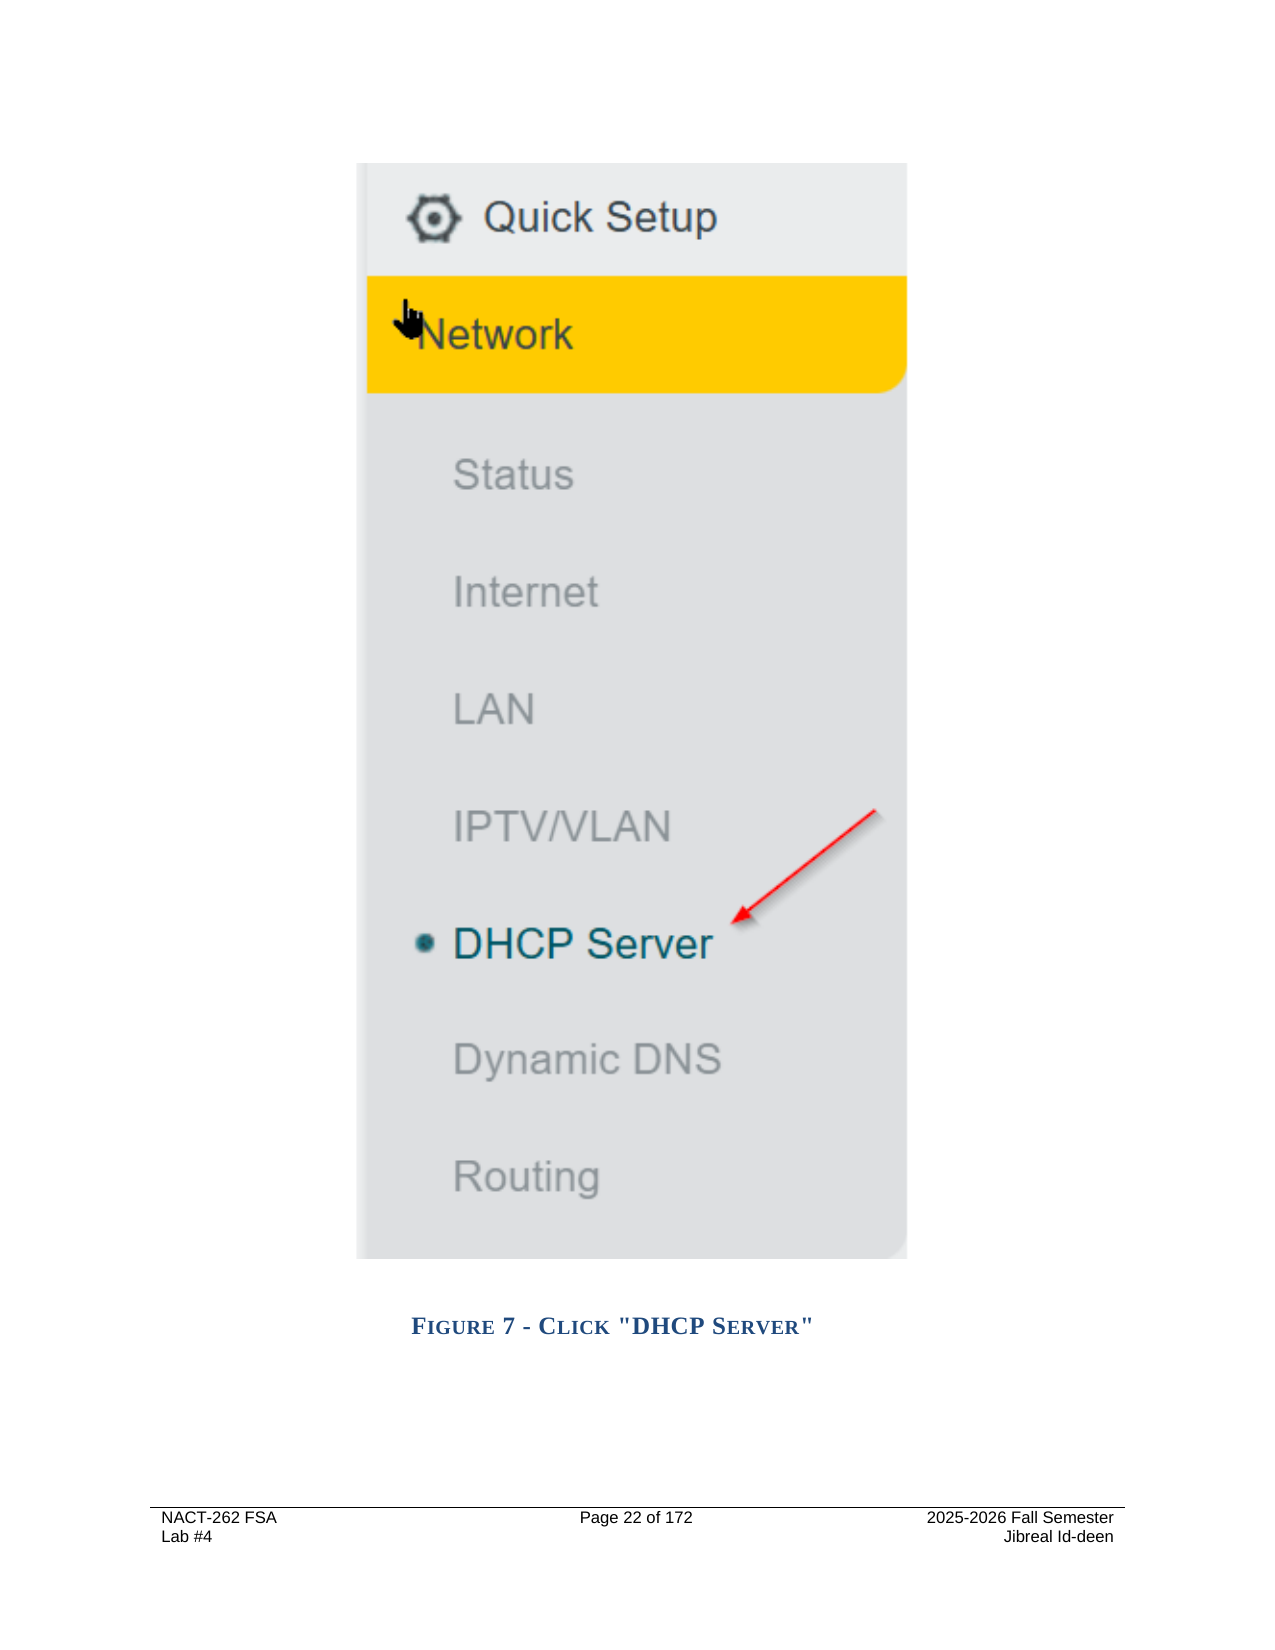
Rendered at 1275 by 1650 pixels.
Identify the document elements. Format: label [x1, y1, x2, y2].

picture [356, 163, 919, 1259]
